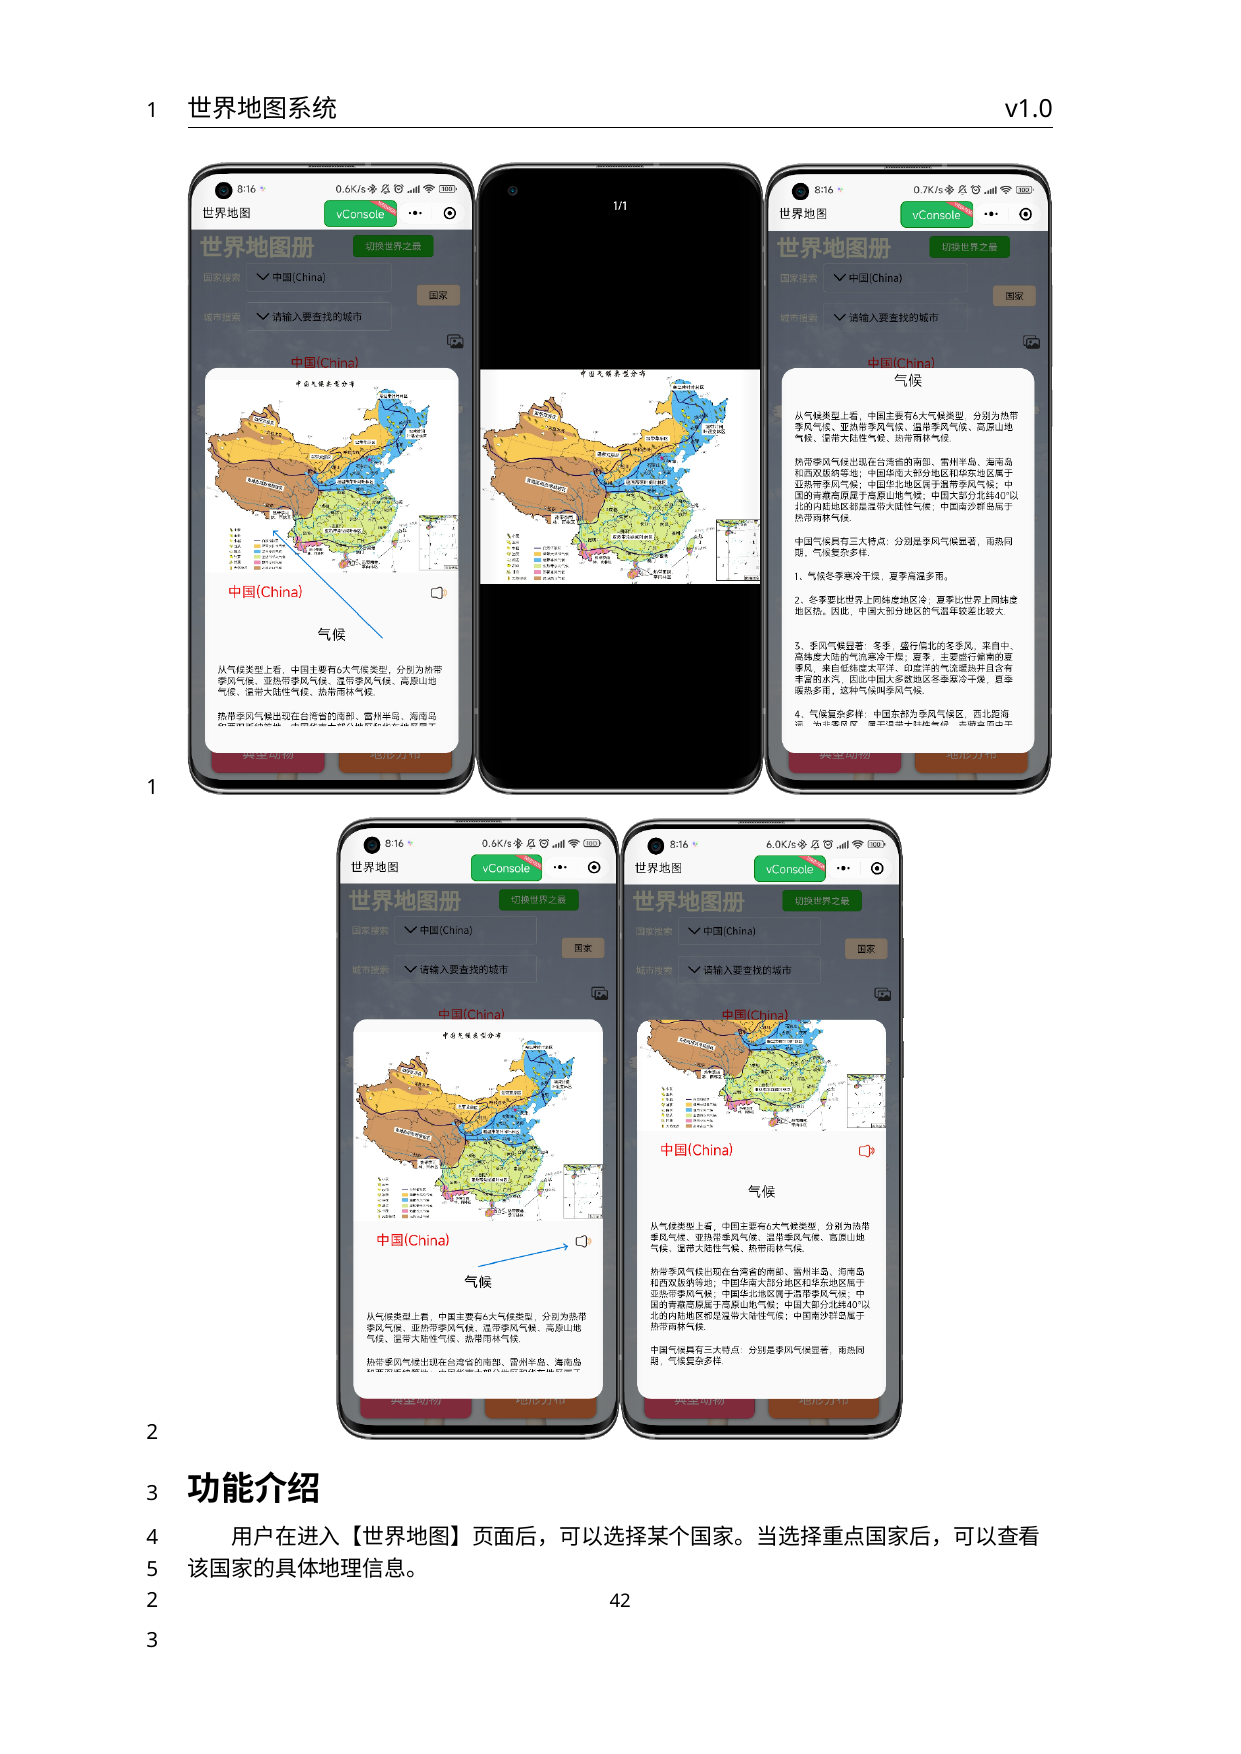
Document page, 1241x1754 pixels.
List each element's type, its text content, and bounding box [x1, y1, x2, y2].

picture [336, 817, 904, 1440]
picture [187, 162, 1053, 795]
text 用户在进入【世界地图】页面后，可以选择某个国家。当选择重点国家后，可以查看该国家的具体地理信息。 [187, 1518, 1053, 1583]
text 功能介绍 [187, 1453, 1053, 1518]
